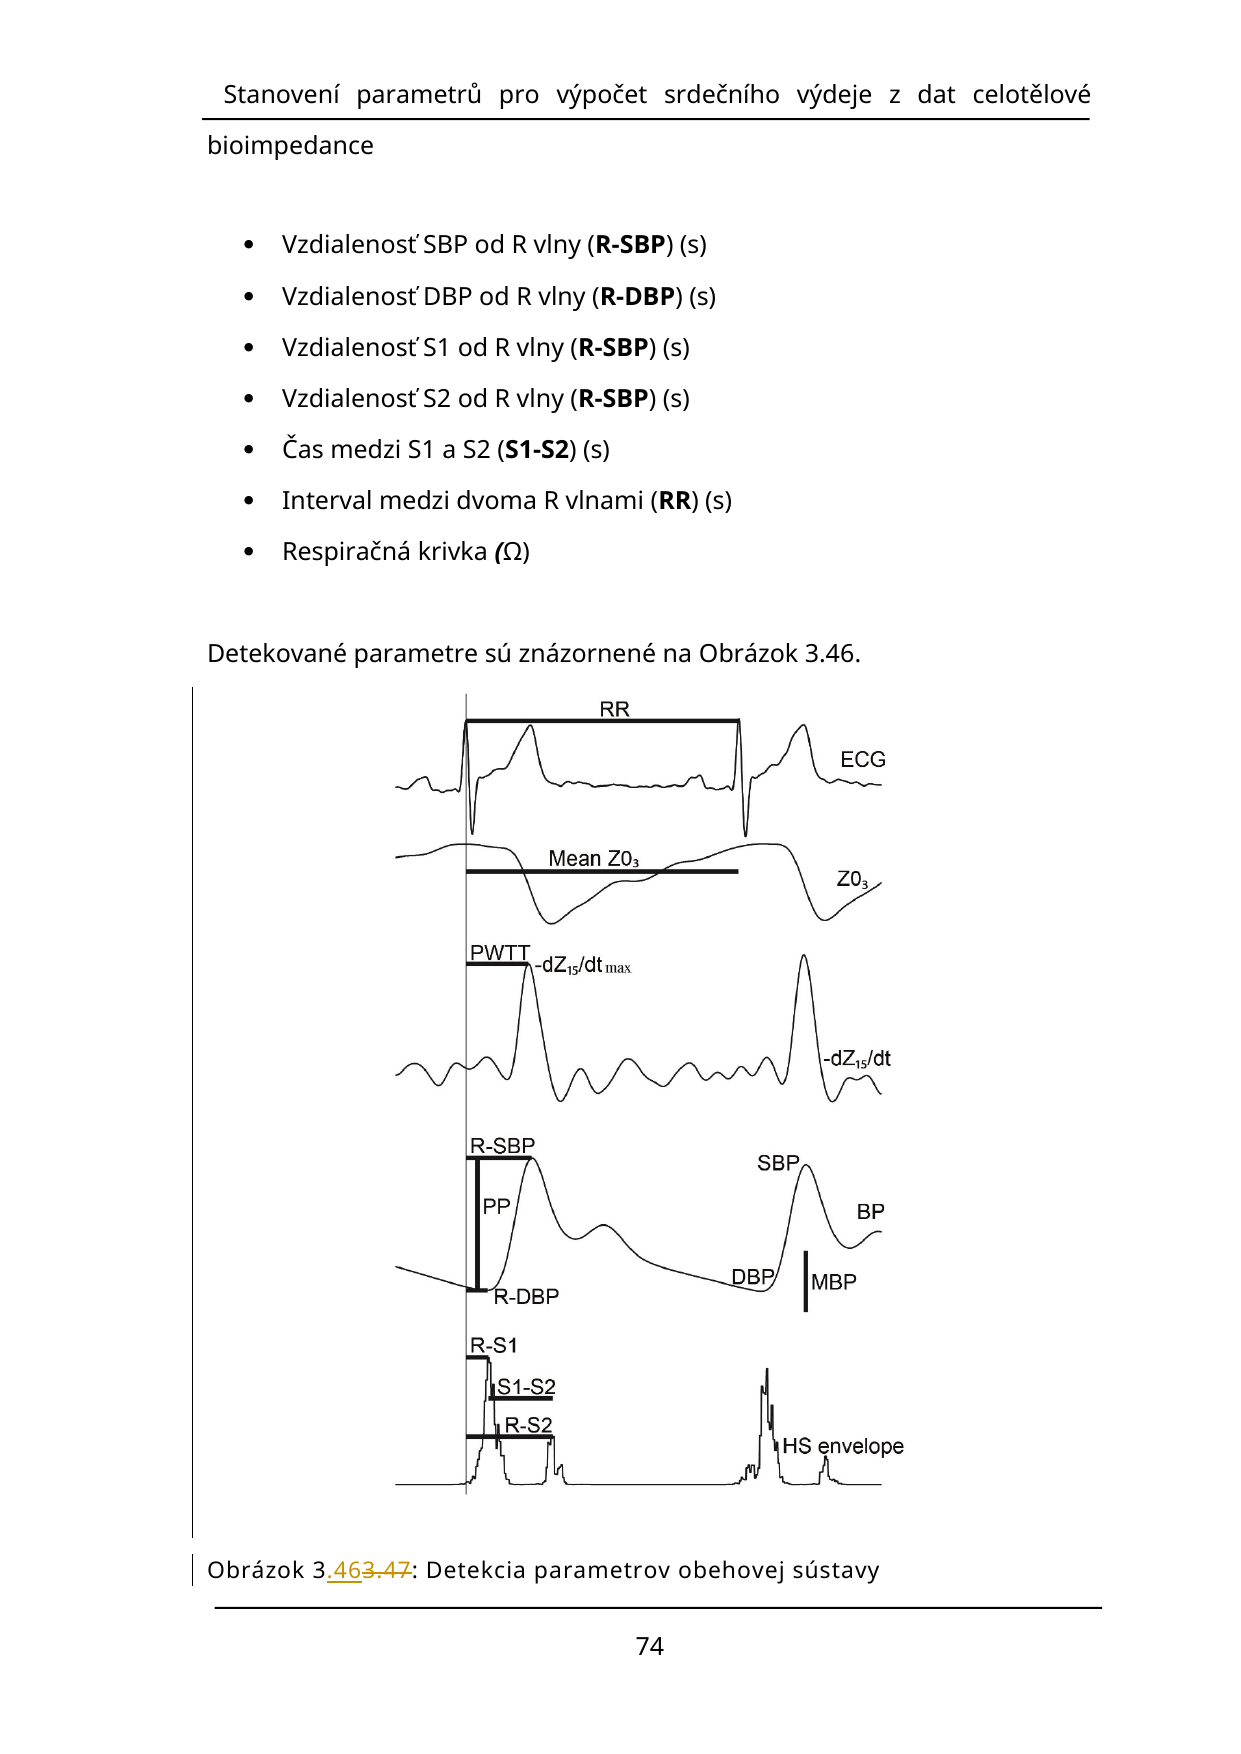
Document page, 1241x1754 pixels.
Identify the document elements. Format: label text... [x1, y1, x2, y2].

list Vzdialenosť S2 od R vlny (R-SBP) (s) [244, 380, 1092, 414]
picture [375, 686, 925, 1538]
list Vzdialenosť DBP od R vlny (R-DBP) (s) [244, 278, 1092, 312]
list Čas medzi S1 a S2 (S1-S2) (s) [244, 431, 1092, 465]
list Interval medzi dvoma R vlnami (RR) (s) [244, 482, 1092, 516]
list Respiračná krivka (Ω) [244, 533, 1092, 567]
text Detekované parametre sú znázornené na . [207, 636, 1092, 669]
list Vzdialenosť SBP od R vlny (R-SBP) (s) [244, 227, 1092, 261]
list Vzdialenosť S1 od R vlny (R-SBP) (s) [244, 329, 1092, 363]
text Obrázok 3: Detekcia parametrov obehovej sústavy [207, 1554, 1092, 1586]
